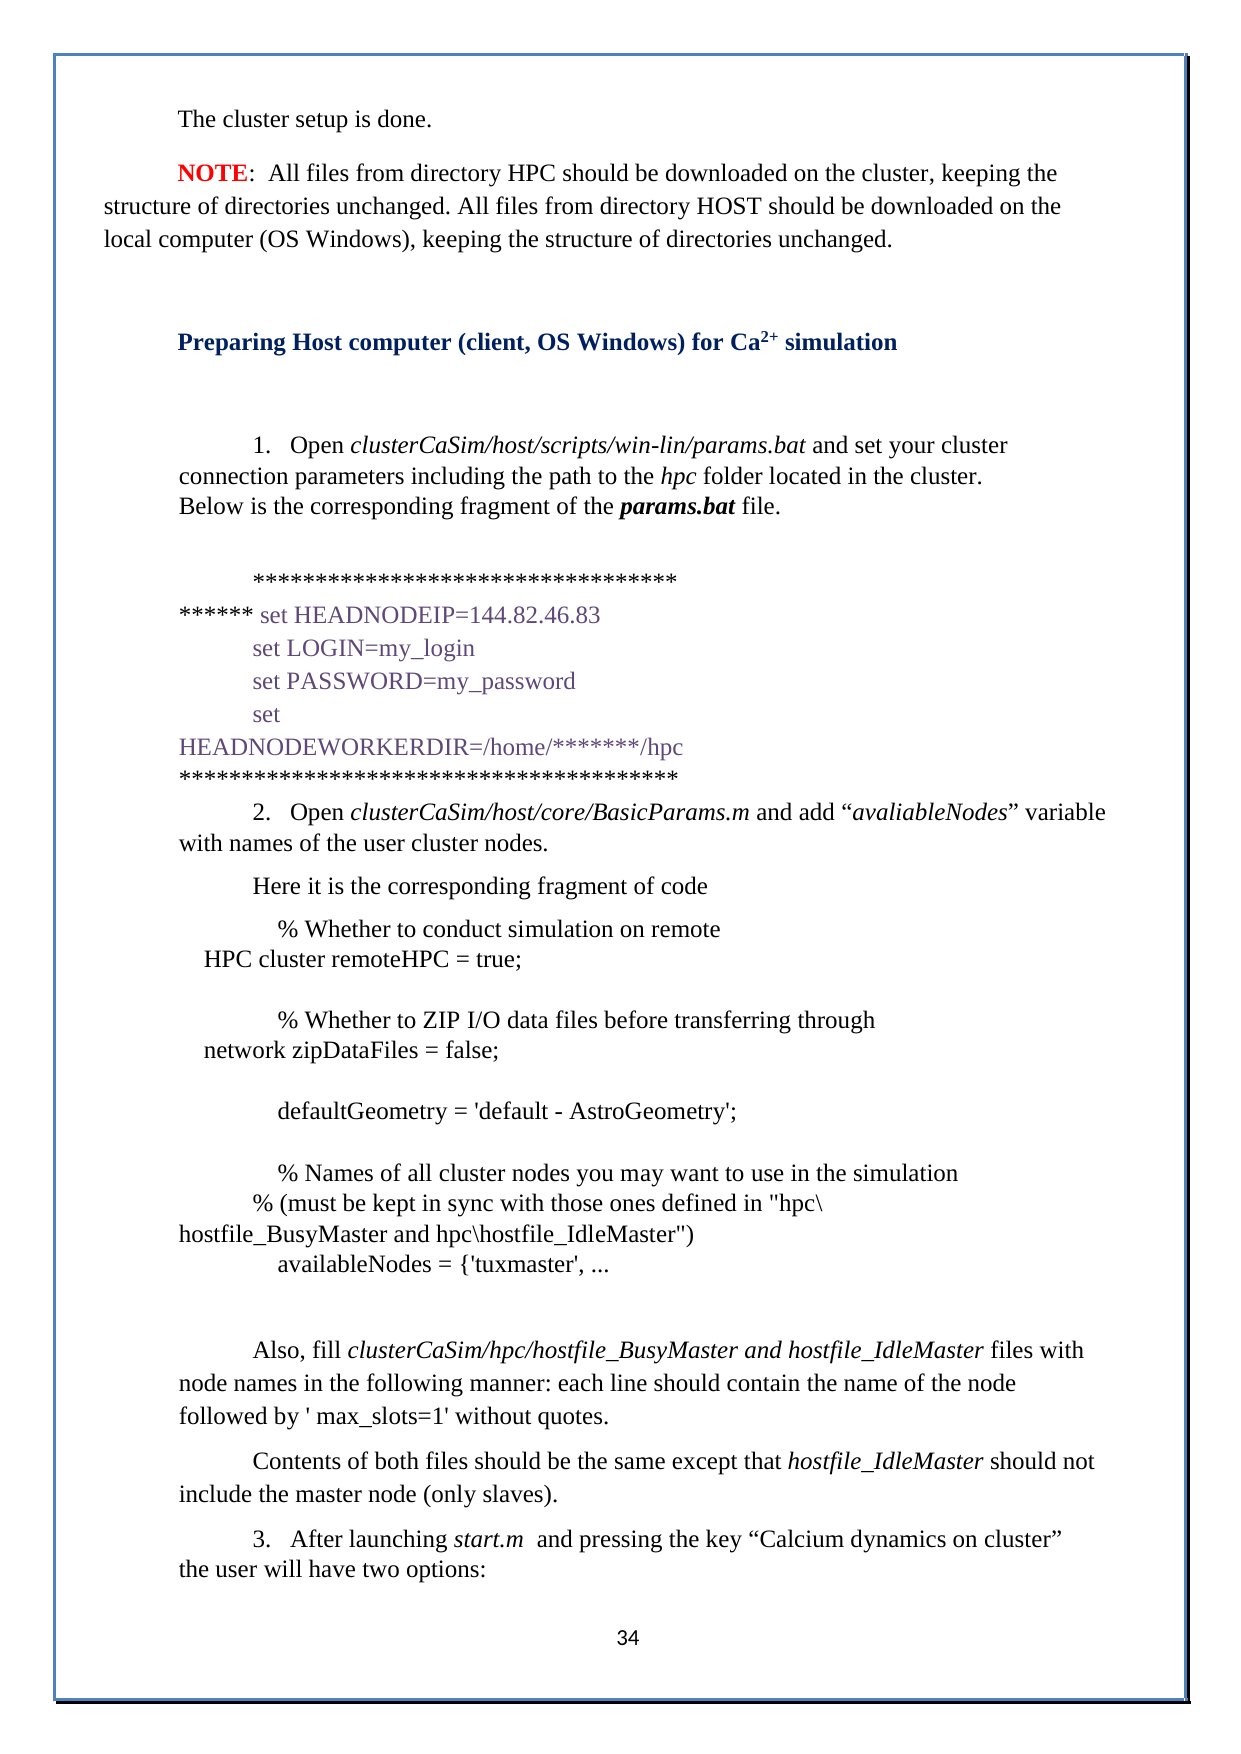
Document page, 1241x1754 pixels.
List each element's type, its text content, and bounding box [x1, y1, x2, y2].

text % Whether to ZIP I/O data files before transferring through network zipDataFiles = false; [203, 1005, 894, 1064]
text % (must be kept in sync with those ones defined in "hpc\hostfile_BusyMaster and hpc\hostfile_IdleMaster") [178, 1188, 1029, 1247]
text % Whether to conduct simulation on remote HPC cluster remoteHPC = true; [203, 914, 755, 973]
text set HEADNODEWORKERDIR=/home/*******/hpc **************************************** [178, 699, 723, 793]
text Contents of both files should be the same except that hostfile_IdleMaster should not include the master node (only slaves). [178, 1446, 1107, 1508]
text Preparing Host computer (client, OS Windows) for Ca2+ simulation [103, 327, 1154, 356]
text The cluster setup is done. [103, 104, 1154, 133]
text defaultGeometry = 'default - AstroGeometry'; [203, 1096, 1154, 1125]
text 2. Open clusterCaSim/host/core/BasicParams.m and add “avaliableNodes” variable with names of the user cluster nodes. [178, 797, 1120, 857]
text **************************************** set HEADNODEIP=144.82.46.83 [178, 567, 685, 629]
text Here it is the corresponding fragment of code [178, 871, 1154, 899]
text 1. Open clusterCaSim/host/scripts/win-lin/params.bat and set your cluster connection parameters including the path to the hpc folder located in the cluster. Below is the corresponding fragment of the params.bat file. [178, 430, 1017, 520]
text availableNodes = {'tuxmaster', ... [203, 1249, 1154, 1278]
text set PASSWORD=my_password [178, 666, 1154, 695]
text % Names of all cluster nodes you may want to use in the simulation [203, 1158, 1154, 1187]
text set LOGIN=my_login [178, 633, 1154, 662]
text Also, fill clusterCaSim/hpc/hostfile_BusyMaster and hostfile_IdleMaster files with node names in the following manner: each line should contain the name of the node followed by ' max_slots=1' without quotes. [178, 1336, 1104, 1430]
text 3. After launching start.m and pressing the key “Calcium dynamics on cluster” the user will have two options: [178, 1524, 1085, 1583]
text NOTE: All files from directory HPC should be downloaded on the cluster, keeping the structure of directories unchanged. All files from directory HOST should be downloaded on the local computer (OS Windows), keeping the structure of directories unchanged. [103, 158, 1109, 252]
